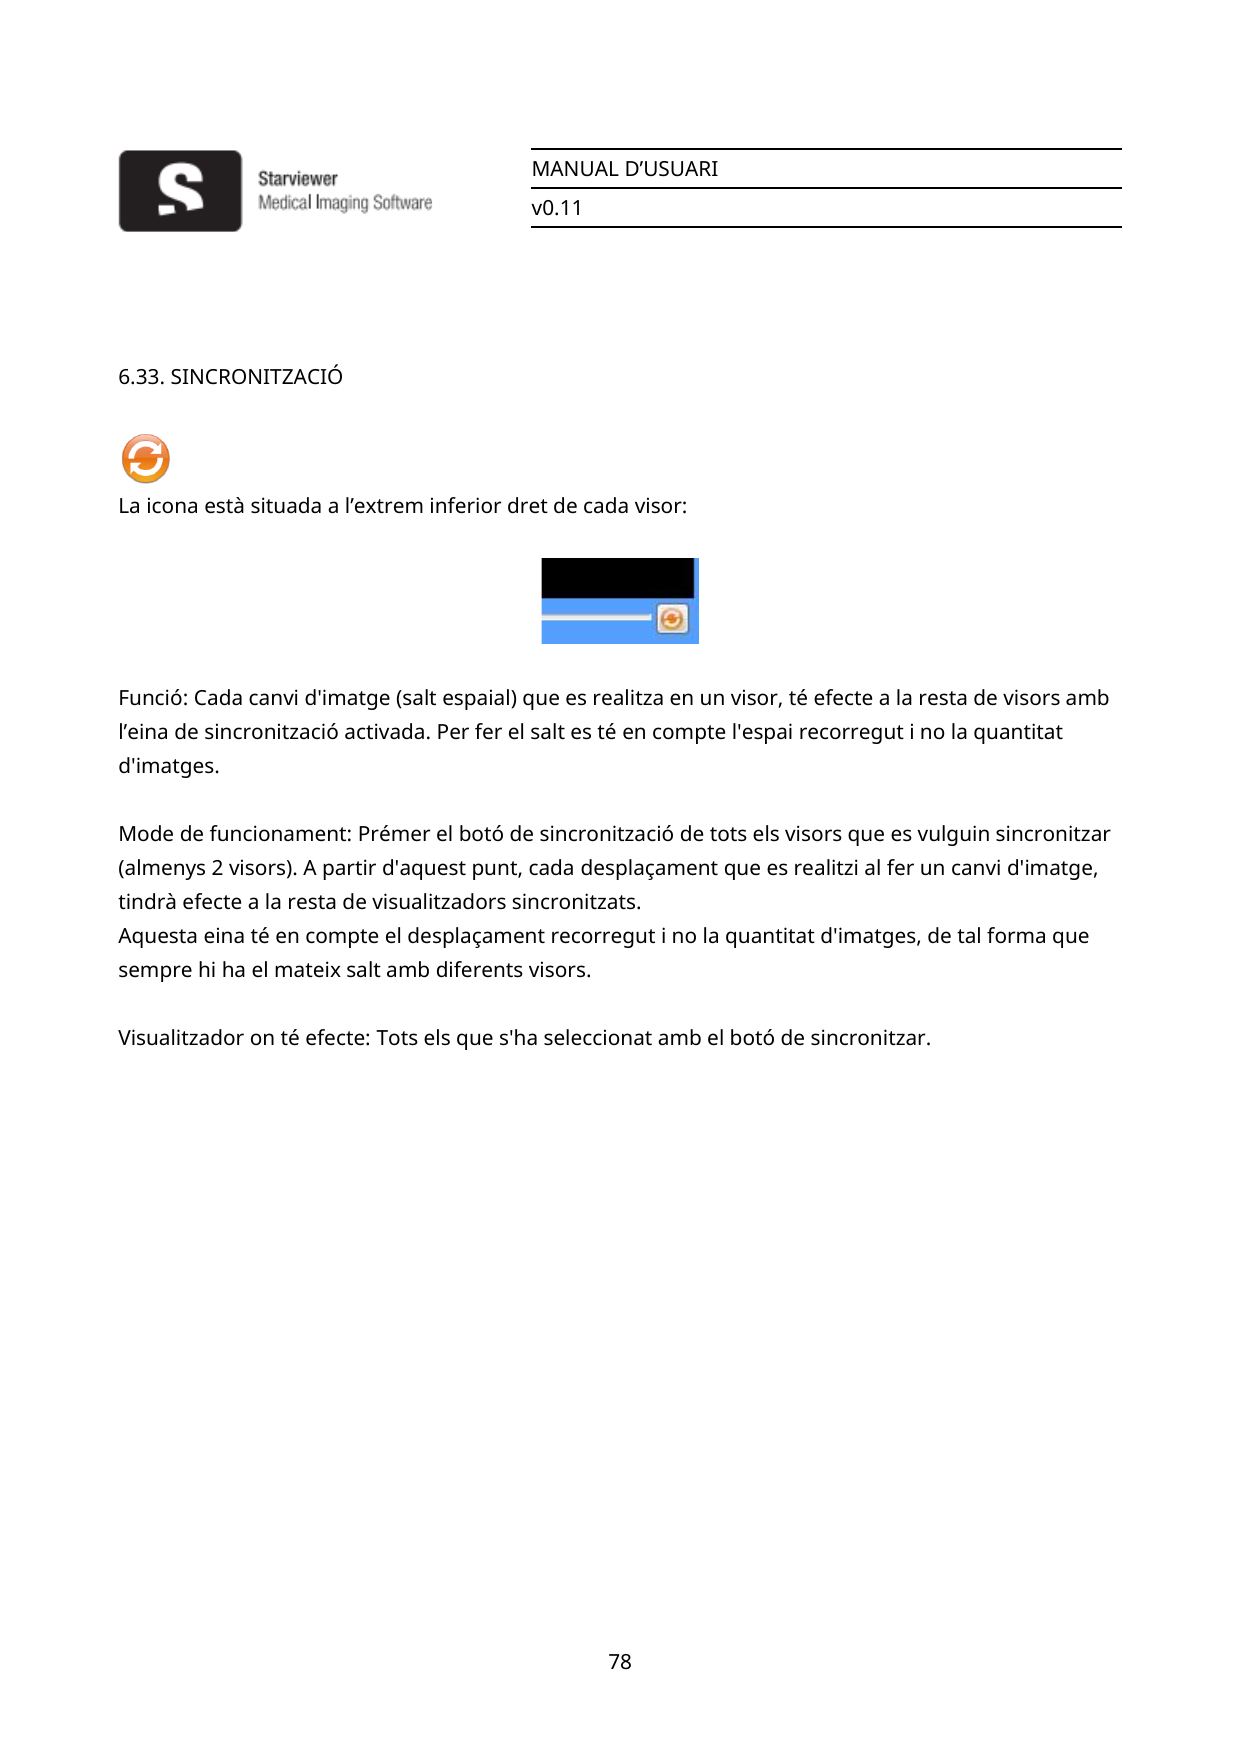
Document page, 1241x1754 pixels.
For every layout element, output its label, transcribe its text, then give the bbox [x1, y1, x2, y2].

picture [118, 430, 173, 486]
picture [541, 558, 699, 644]
text Mode de funcionament: Prémer el botó de sincronització de tots els visors que es vulguin sincronitzar (almenys 2 visors). A partir d'aquest punt, cada desplaçament que es realitzi al fer un canvi d'imatge, tindrà efecte a la resta de visualitzadors sincronitzats. [118, 819, 1122, 916]
text Funció: Cada canvi d'imatge (salt espaial) que es realitza en un visor, té efecte a la resta de visors amb l’eina de sincronització activada. Per fer el salt es té en compte l'espai recorregut i no la quantitat d'imatges. [118, 683, 1122, 779]
text La icona està situada a l’extrem inferior dret de cada visor: [118, 491, 1122, 519]
text Aquesta eina té en compte el desplaçament recorregut i no la quantitat d'imatges, de tal forma que sempre hi ha el mateix salt amb diferents visors. [118, 921, 1122, 984]
text Visualitzador on té efecte: Tots els que s'ha seleccionat amb el botó de sincronitzar. [118, 1023, 1122, 1052]
subtitle Sincronització [118, 362, 1122, 391]
